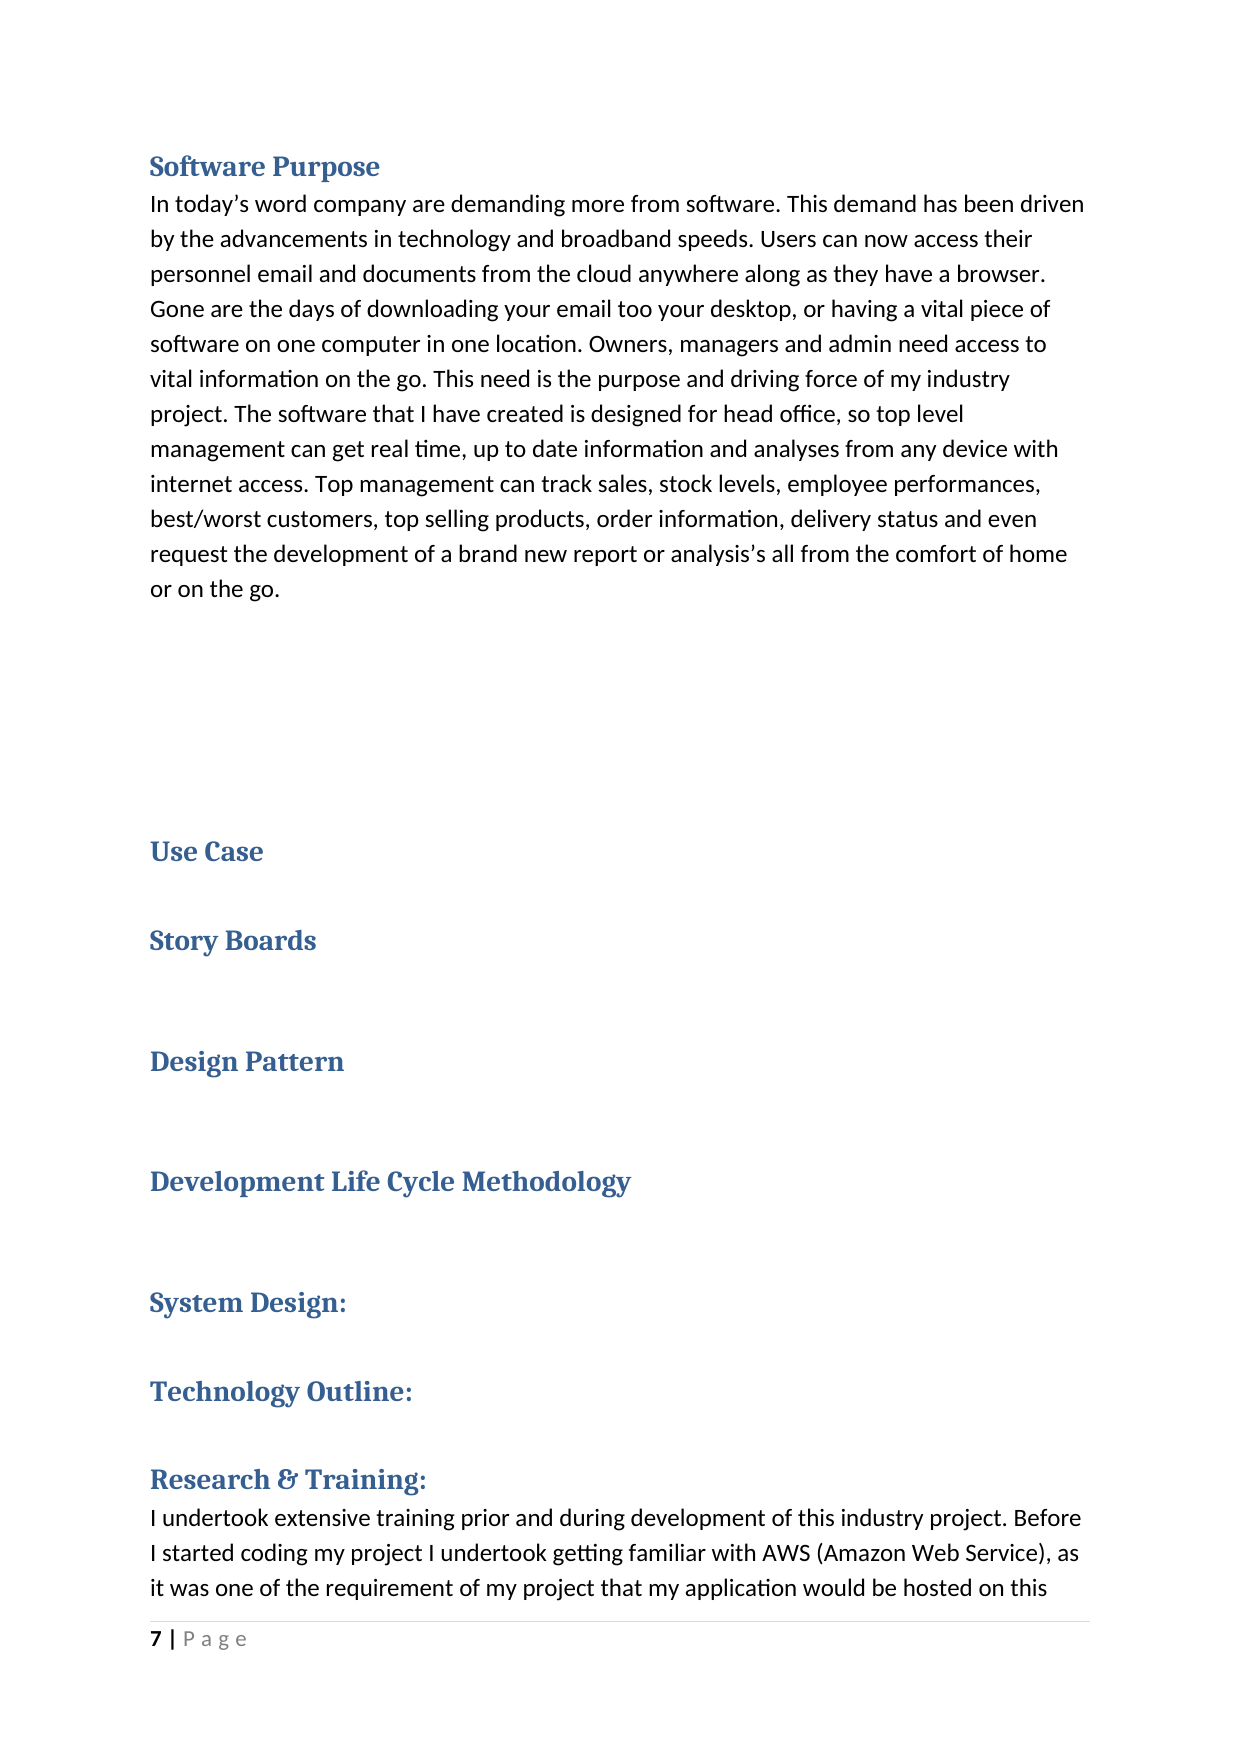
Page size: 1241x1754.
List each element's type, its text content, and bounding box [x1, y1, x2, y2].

subtitle Design Pattern [150, 1045, 1090, 1078]
subtitle Development Life Cycle Methodology [150, 1166, 1090, 1199]
subtitle Technology Outline: [150, 1375, 1090, 1408]
subtitle Research & Training: [150, 1463, 1090, 1497]
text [150, 1502, 1090, 1602]
text In today’s word company are demanding more from software. This demand has been driven by the advancements in technology and broadband speeds. Users can now access their personnel email and documents from the cloud anywhere along as they have a browser. Gone are the days of downloading your email too your desktop, or having a vital piece of software on one computer in one location. Owners, managers and admin need access to vital information on the go. This need is the purpose and driving force of my industry project. The software that I have created is designed for head office, so top level management can get real time, up to date information and analyses from any device with internet access. Top management can track sales, stock levels, employee performances, best/worst customers, top selling products, order information, delivery status and even request the development of a brand new report or analysis’s all from the comfort of home or on the go. [150, 188, 1090, 604]
subtitle Story Boards [150, 924, 1090, 958]
subtitle Software Purpose [150, 150, 1090, 183]
subtitle Use Case [150, 836, 1090, 869]
subtitle System Design: [150, 1286, 1090, 1320]
